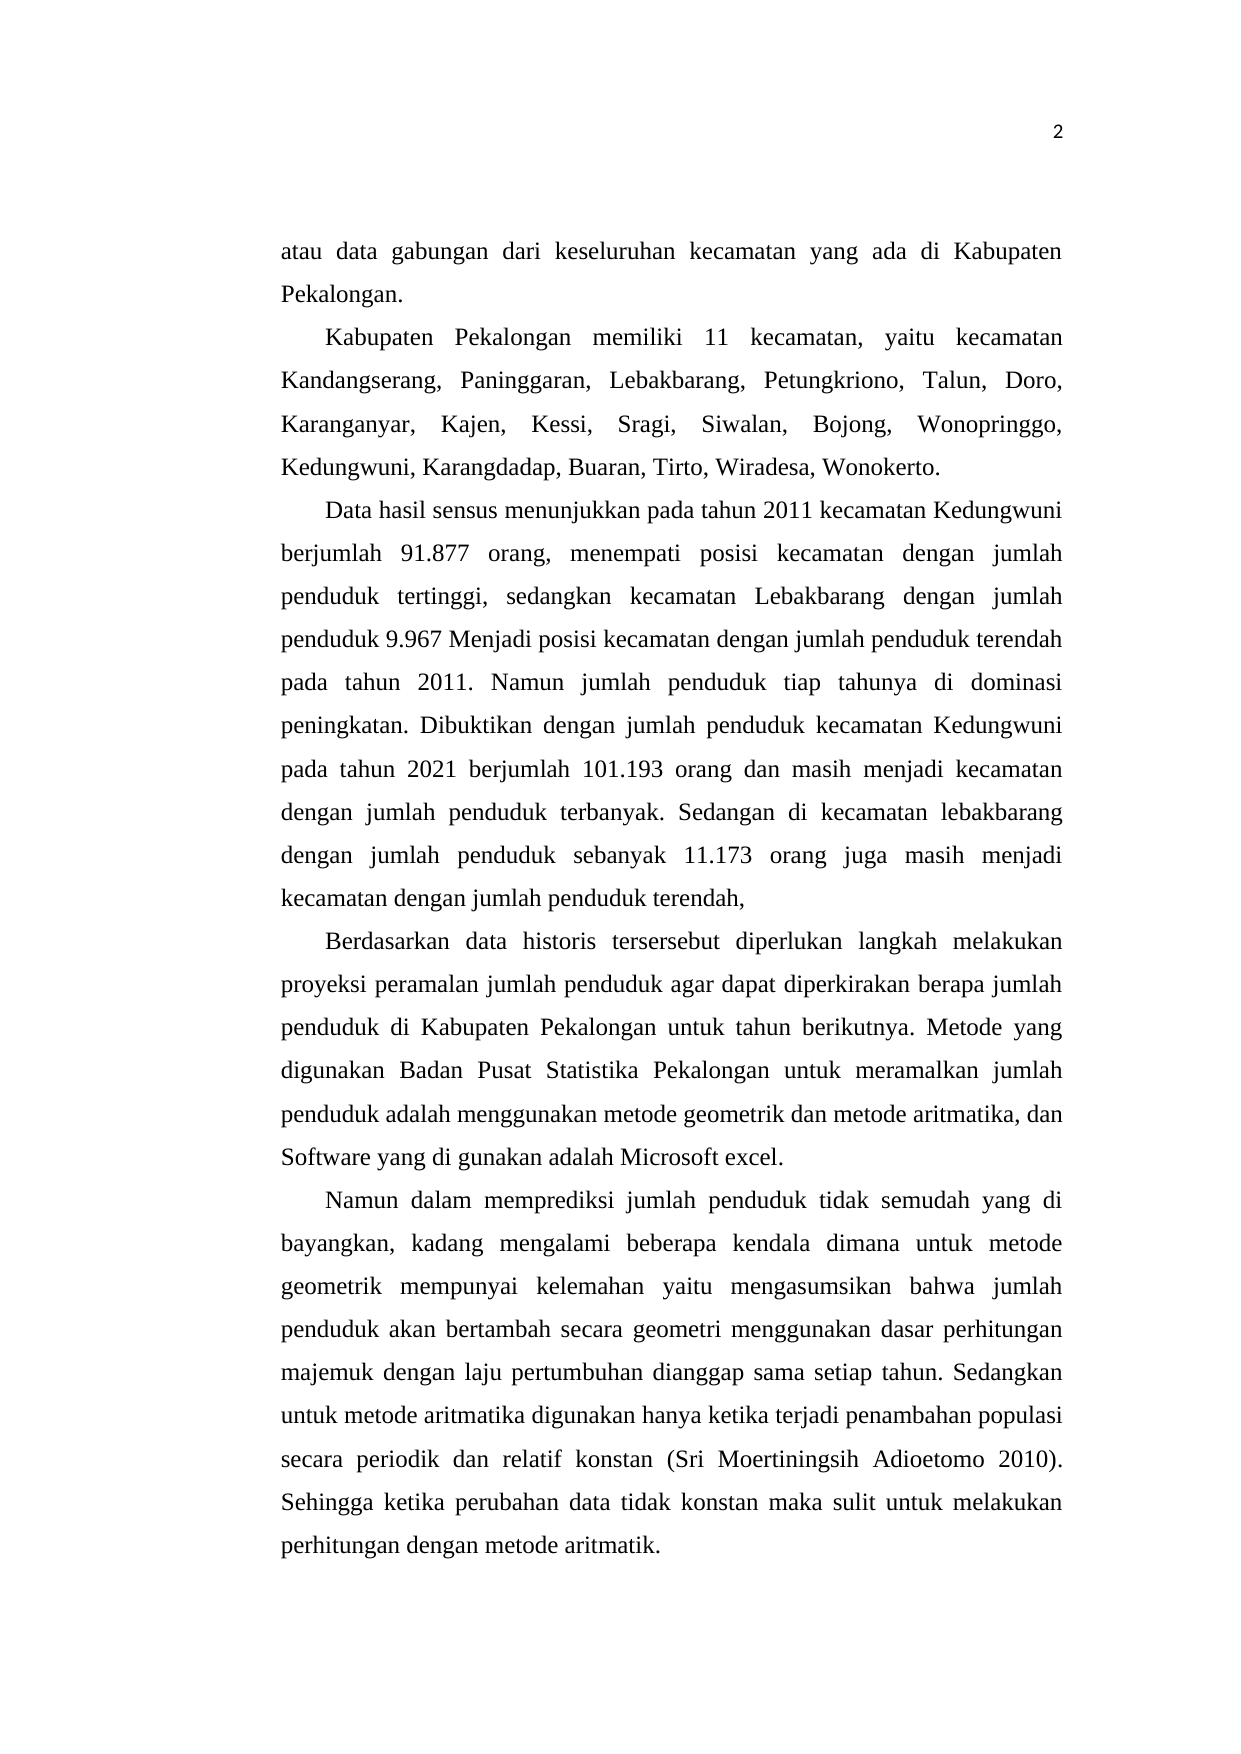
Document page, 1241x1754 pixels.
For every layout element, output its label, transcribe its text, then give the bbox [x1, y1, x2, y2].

text Data hasil sensus menunjukkan pada tahun 2011 kecamatan Kedungwuni berjumlah 91.877 orang, menempati posisi kecamatan dengan jumlah penduduk tertinggi, sedangkan kecamatan Lebakbarang dengan jumlah penduduk 9.967 Menjadi posisi kecamatan dengan jumlah penduduk terendah pada tahun 2011. Namun jumlah penduduk tiap tahunya di dominasi peningkatan. Dibuktikan dengan jumlah penduduk kecamatan Kedungwuni pada tahun 2021 berjumlah 101.193 orang dan masih menjadi kecamatan dengan jumlah penduduk terbanyak. Sedangan di kecamatan lebakbarang dengan jumlah penduduk sebanyak 11.173 orang juga masih menjadi kecamatan dengan jumlah penduduk terendah, [281, 495, 1063, 912]
text Berdasarkan data historis tersersebut diperlukan langkah melakukan proyeksi peramalan jumlah penduduk agar dapat diperkirakan berapa jumlah penduduk di Kabupaten Pekalongan untuk tahun berikutnya. Metode yang digunakan Badan Pusat Statistika Pekalongan untuk meramalkan jumlah penduduk adalah menggunakan metode geometrik dan metode aritmatika, dan Software yang di gunakan adalah Microsoft excel. [281, 926, 1063, 1171]
text Kabupaten Pekalongan memiliki 11 kecamatan, yaitu kecamatan Kandangserang, Paninggaran, Lebakbarang, Petungkriono, Talun, Doro, Karanganyar, Kajen, Kessi, Sragi, Siwalan, Bojong, Wonopringgo, Kedungwuni, Karangdadap, Buaran, Tirto, Wiradesa, Wonokerto. [281, 322, 1063, 481]
text Namun dalam memprediksi jumlah penduduk tidak semudah yang di bayangkan, kadang mengalami beberapa kendala dimana untuk metode geometrik mempunyai kelemahan yaitu mengasumsikan bahwa jumlah penduduk akan bertambah secara geometri menggunakan dasar perhitungan majemuk dengan laju pertumbuhan dianggap sama setiap tahun. Sedangkan untuk metode aritmatika digunakan hanya ketika terjadi penambahan populasi secara periodik dan relatif konstan . Sehingga ketika perubahan data tidak konstan maka sulit untuk melakukan perhitungan dengan metode aritmatik. [281, 1185, 1063, 1559]
text atau data gabungan dari keseluruhan kecamatan yang ada di Kabupaten Pekalongan. [281, 236, 1063, 308]
